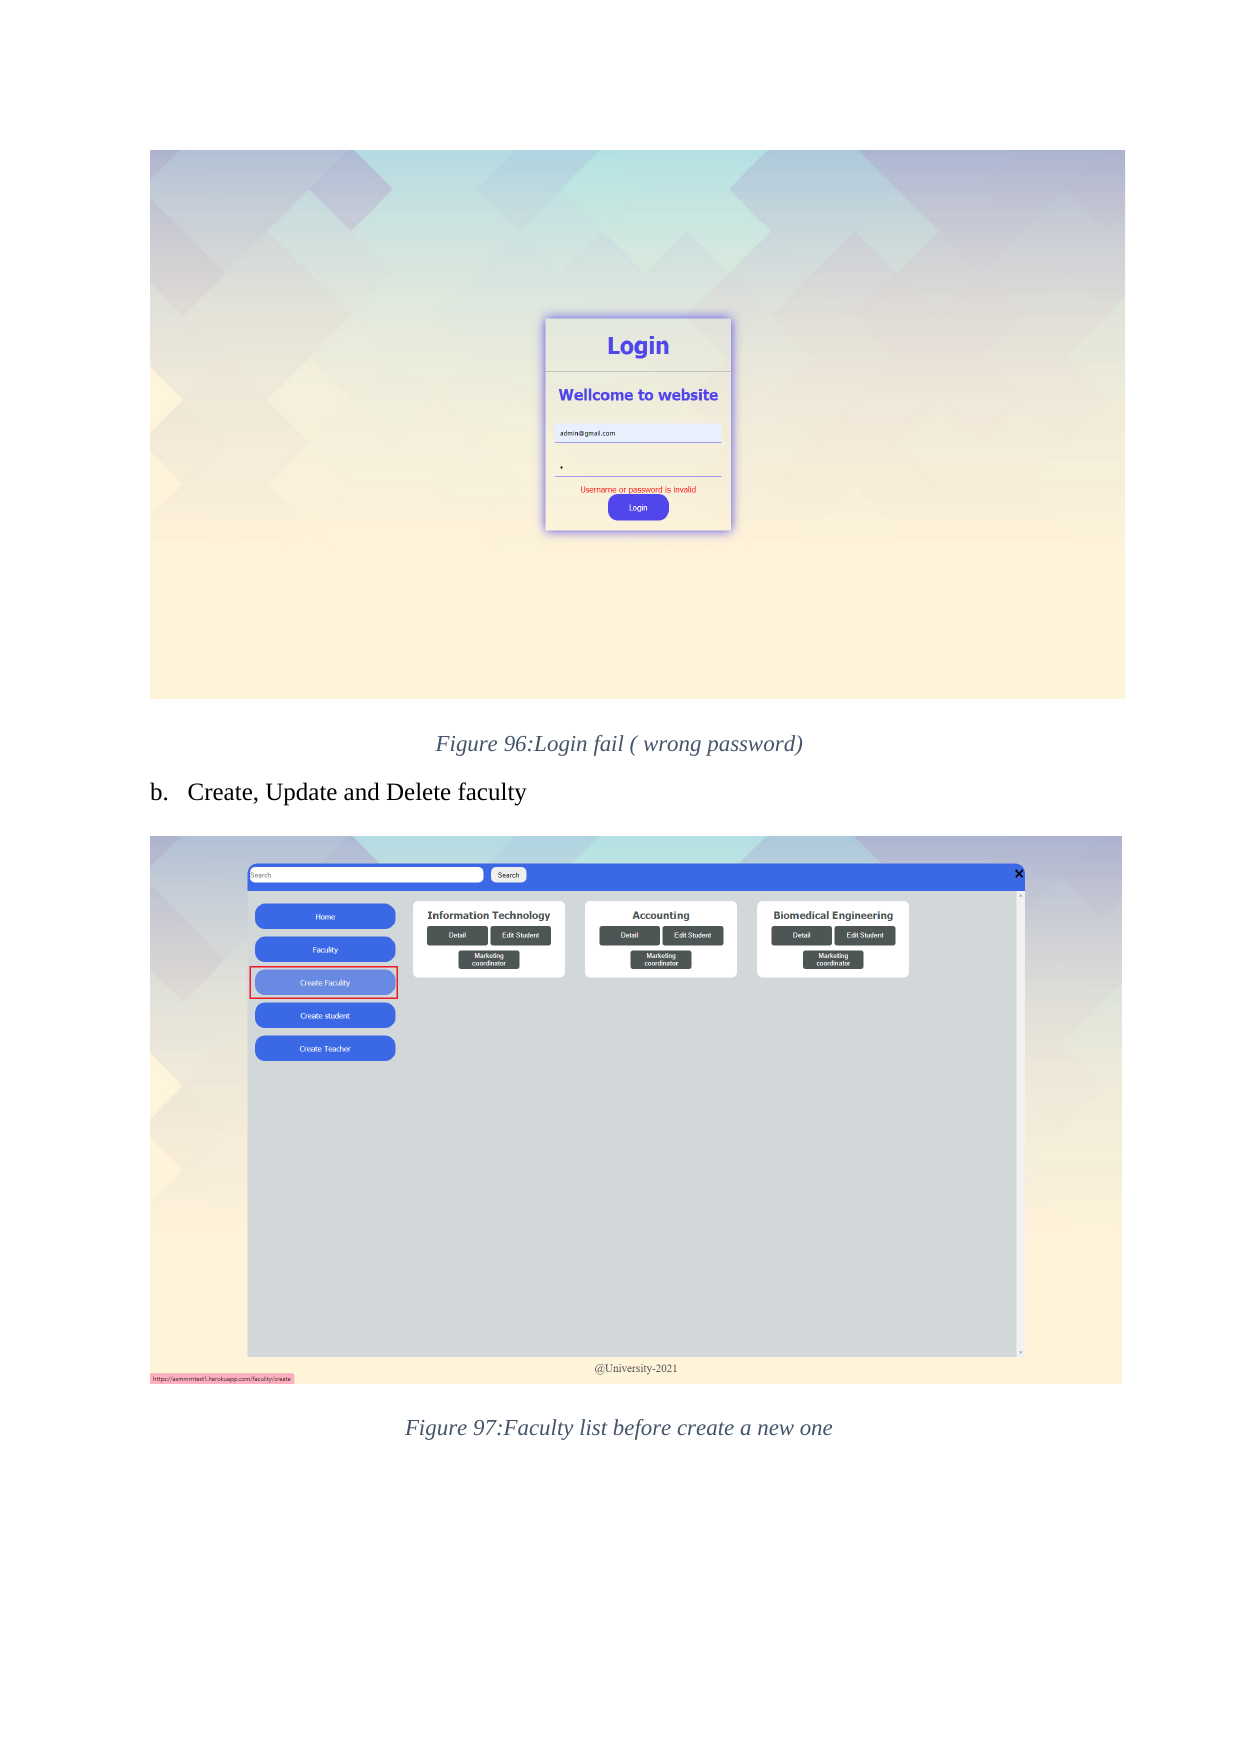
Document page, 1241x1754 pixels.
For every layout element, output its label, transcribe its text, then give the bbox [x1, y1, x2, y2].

text Figure 96:Login fail ( wrong password) [150, 729, 1090, 756]
list Create, Update and Delete faculty [150, 777, 1090, 806]
picture [150, 836, 1122, 1384]
text Figure 97:Faculty list before create a new one [150, 1414, 1090, 1441]
picture [150, 150, 1125, 699]
